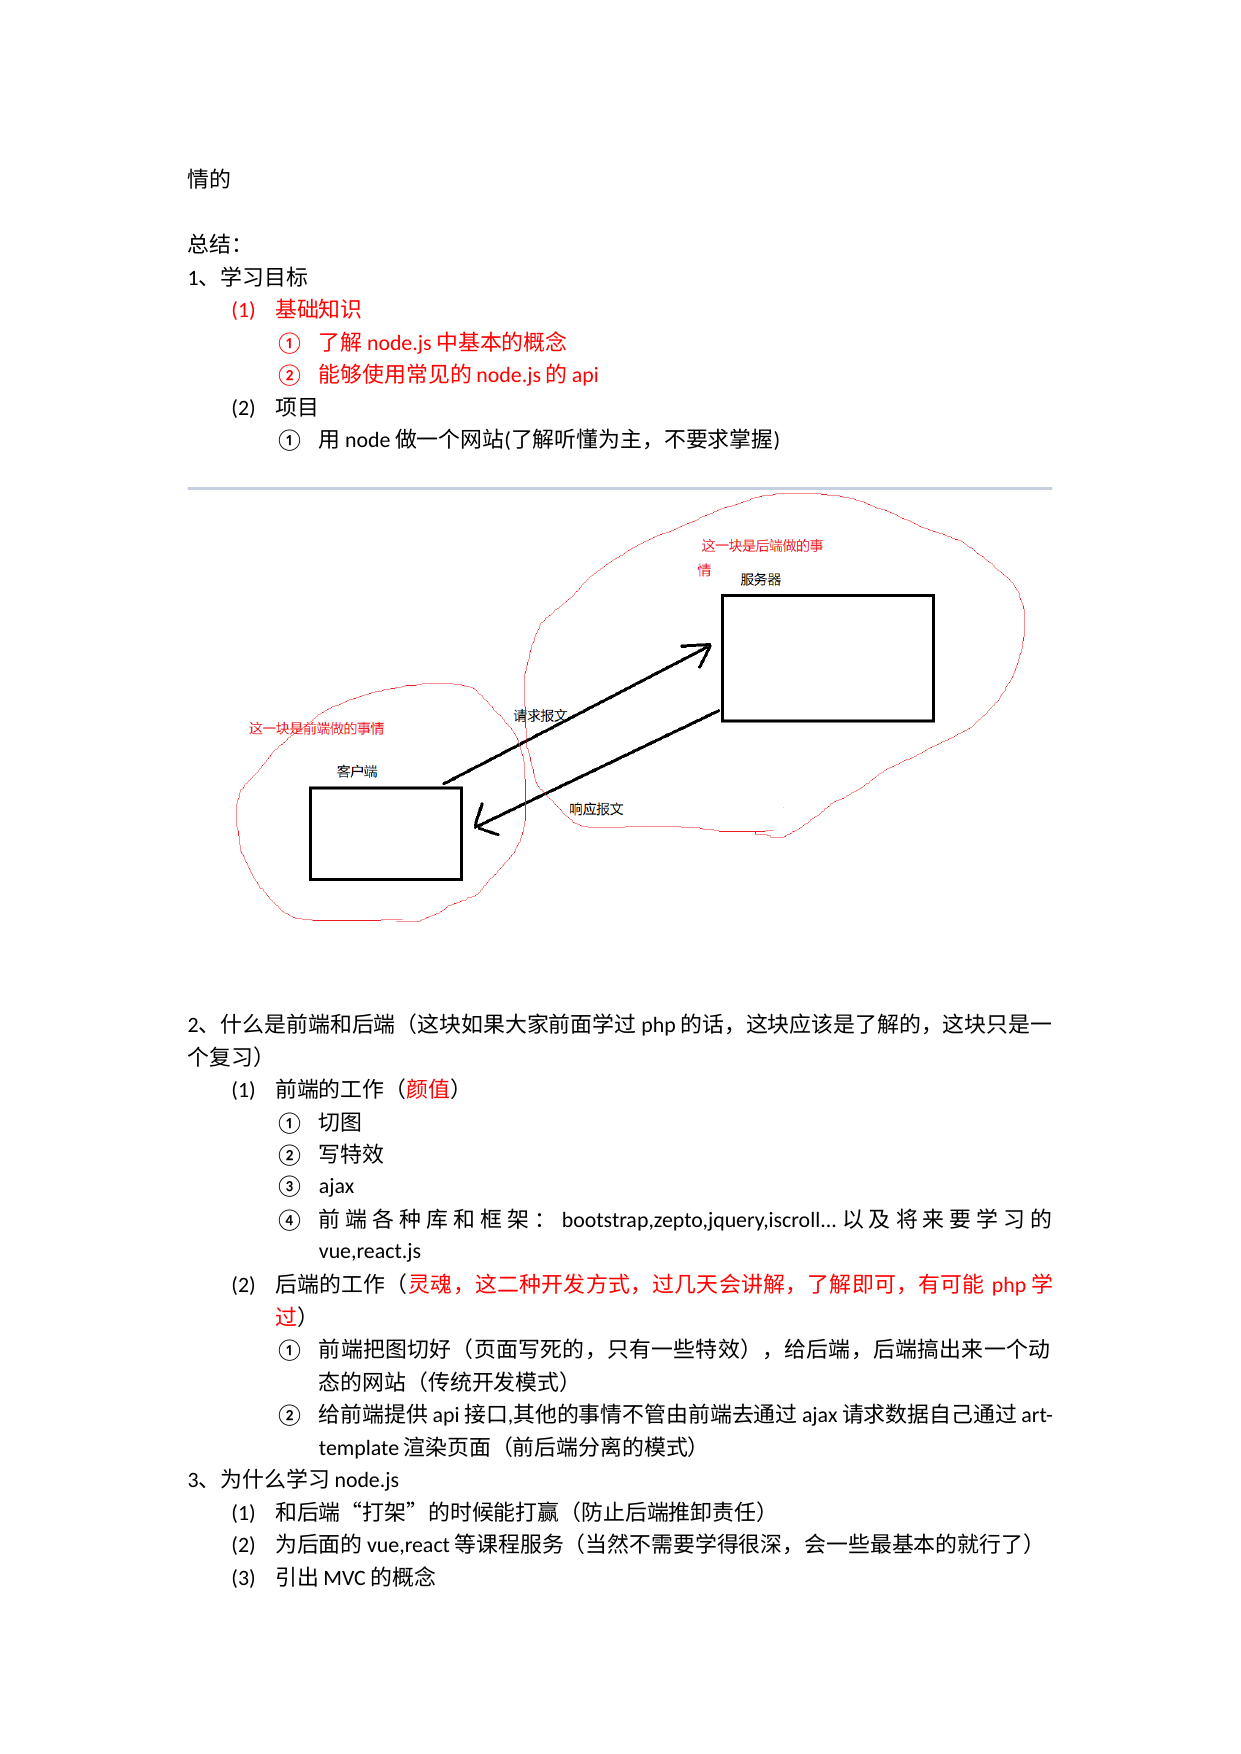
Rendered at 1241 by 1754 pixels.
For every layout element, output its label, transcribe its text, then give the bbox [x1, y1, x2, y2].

list 用node做一个网站(了解听懂为主，不要求掌握) [275, 422, 1053, 454]
list 能够使用常见的node.js的api [275, 357, 1053, 389]
list 为什么学习node.js [187, 1462, 1053, 1494]
picture [187, 487, 1053, 947]
list 了解node.js中基本的概念 [275, 324, 1053, 357]
list 为后面的vue,react等课程服务（当然不需要学得很深，会一些最基本的就行了） [231, 1527, 1053, 1559]
list 什么是前端和后端（这块如果大家前面学过php的话，这块应该是了解的，这块只是一个复习） [187, 1007, 1053, 1072]
list 前端把图切好（页面写死的，只有一些特效），给后端，后端搞出来一个动态的网站（传统开发模式） [275, 1332, 1053, 1397]
list 基础知识 [231, 292, 1053, 324]
list 给前端提供api接口,其他的事情不管由前端去通过ajax请求数据自己通过art-template渲染页面（前后端分离的模式） [275, 1397, 1053, 1462]
list 和后端“打架”的时候能打赢（防止后端推卸责任） [231, 1494, 1053, 1527]
list 写特效 [275, 1137, 1053, 1169]
list ajax [275, 1169, 1053, 1202]
list 切图 [275, 1104, 1053, 1137]
list 前端各种库和框架：bootstrap,zepto,jquery,iscroll...以及将来要学习的vue,react.js [275, 1202, 1053, 1267]
list 项目 [231, 389, 1053, 422]
text 总结： [187, 227, 1053, 259]
list 后端的工作（灵魂，这二种开发方式，过几天会讲解，了解即可，有可能php学过） [231, 1267, 1053, 1332]
list 前端的工作（颜值） [231, 1072, 1053, 1104]
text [187, 162, 1053, 194]
list 引出MVC的概念 [231, 1559, 1053, 1592]
list 学习目标 [187, 259, 1053, 292]
